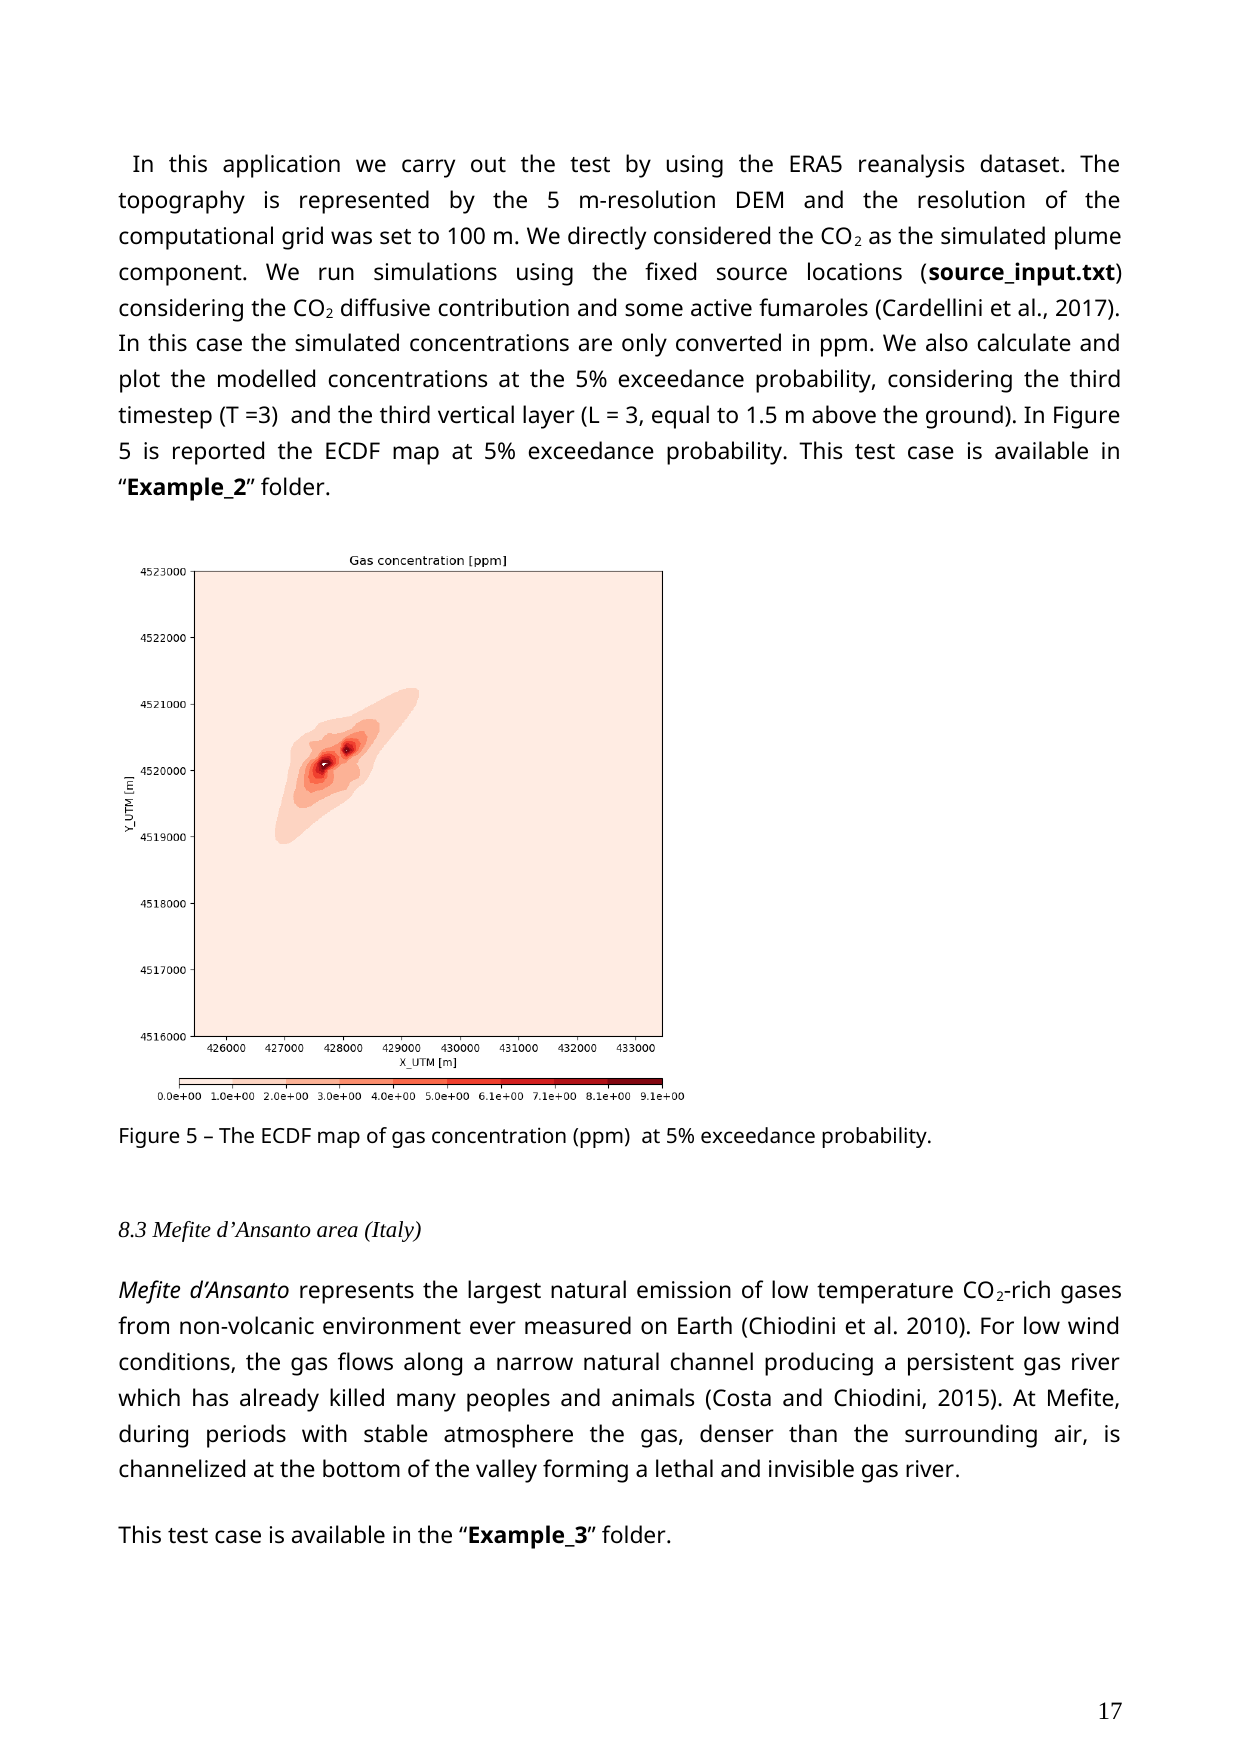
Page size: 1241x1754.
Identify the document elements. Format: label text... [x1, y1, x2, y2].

subtitle Figure 5 – The ECDF map of gas concentration (ppm) at 5% exceedance probability. [118, 1121, 1122, 1149]
subtitle In this application we carry out the test by using the ERA5 reanalysis dataset. The topography is represented by the 5 m-resolution DEM and the resolution of the computational grid was set to 100 m. We directly considered the CO2 as the simulated plume component. We run simulations using the fixed source locations (source_input.txt) considering the CO2 diffusive contribution and some active fumaroles (Cardellini et al., 2017). In this case the simulated concentrations are only converted in ppm. We also calculate and plot the modelled concentrations at the 5% exceedance probability, considering the third timestep (T =3) and the third vertical layer (L = 3, equal to 1.5 m above the ground). In Figure 5 is reported the ECDF map at 5% exceedance probability. This test case is available in “Example_2” folder. [118, 148, 1122, 502]
subtitle 8.3 Mefite d’Ansanto area (Italy) [118, 1216, 1122, 1242]
text Mefite d’Ansanto represents the largest natural emission of low temperature CO2-rich gases from non-volcanic environment ever measured on Earth (Chiodini et al. 2010). For low wind conditions, the gas flows along a narrow natural channel producing a persistent gas river which has already killed many peoples and animals (Costa and Chiodini, 2015). At Mefite, during periods with stable atmosphere the gas, denser than the surrounding air, is channelized at the bottom of the valley forming a lethal and invisible gas river. [118, 1274, 1122, 1485]
text This test case is available in the “Example_3” folder. [118, 1518, 1122, 1550]
picture [118, 543, 722, 1102]
